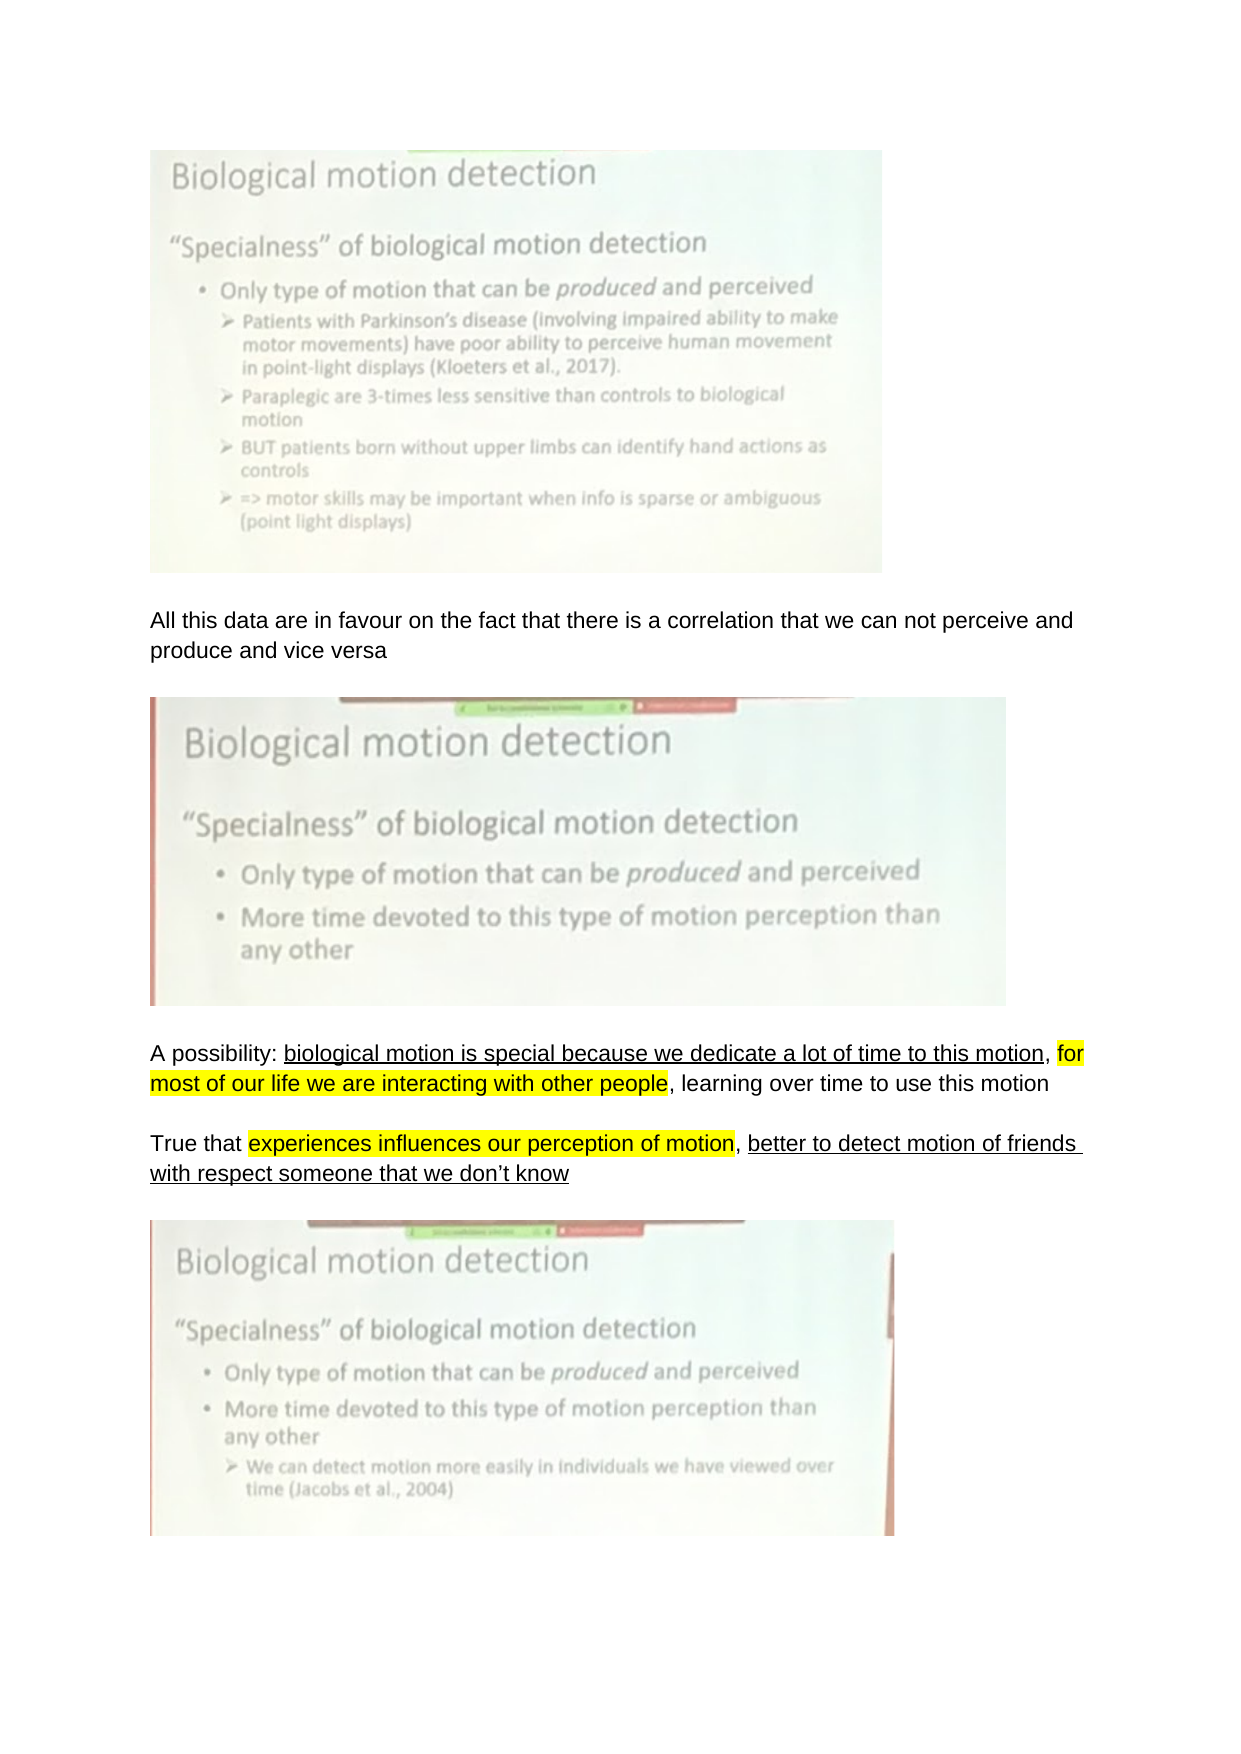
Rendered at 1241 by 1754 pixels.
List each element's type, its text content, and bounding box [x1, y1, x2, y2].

text True that experiences influences our perception of motion, better to detect motion of friends with respect someone that we don’t know [150, 1130, 1090, 1187]
text A possibility: biological motion is special because we dedicate a lot of time to this motion, for most of our life we are interacting with other people, learning over time to use this motion [150, 1039, 1090, 1096]
text All this data are in favour on the fact that there is a correlation that we can not perceive and produce and vice versa [150, 607, 1090, 663]
picture [150, 1220, 895, 1536]
picture [150, 150, 883, 573]
picture [150, 697, 1006, 1006]
